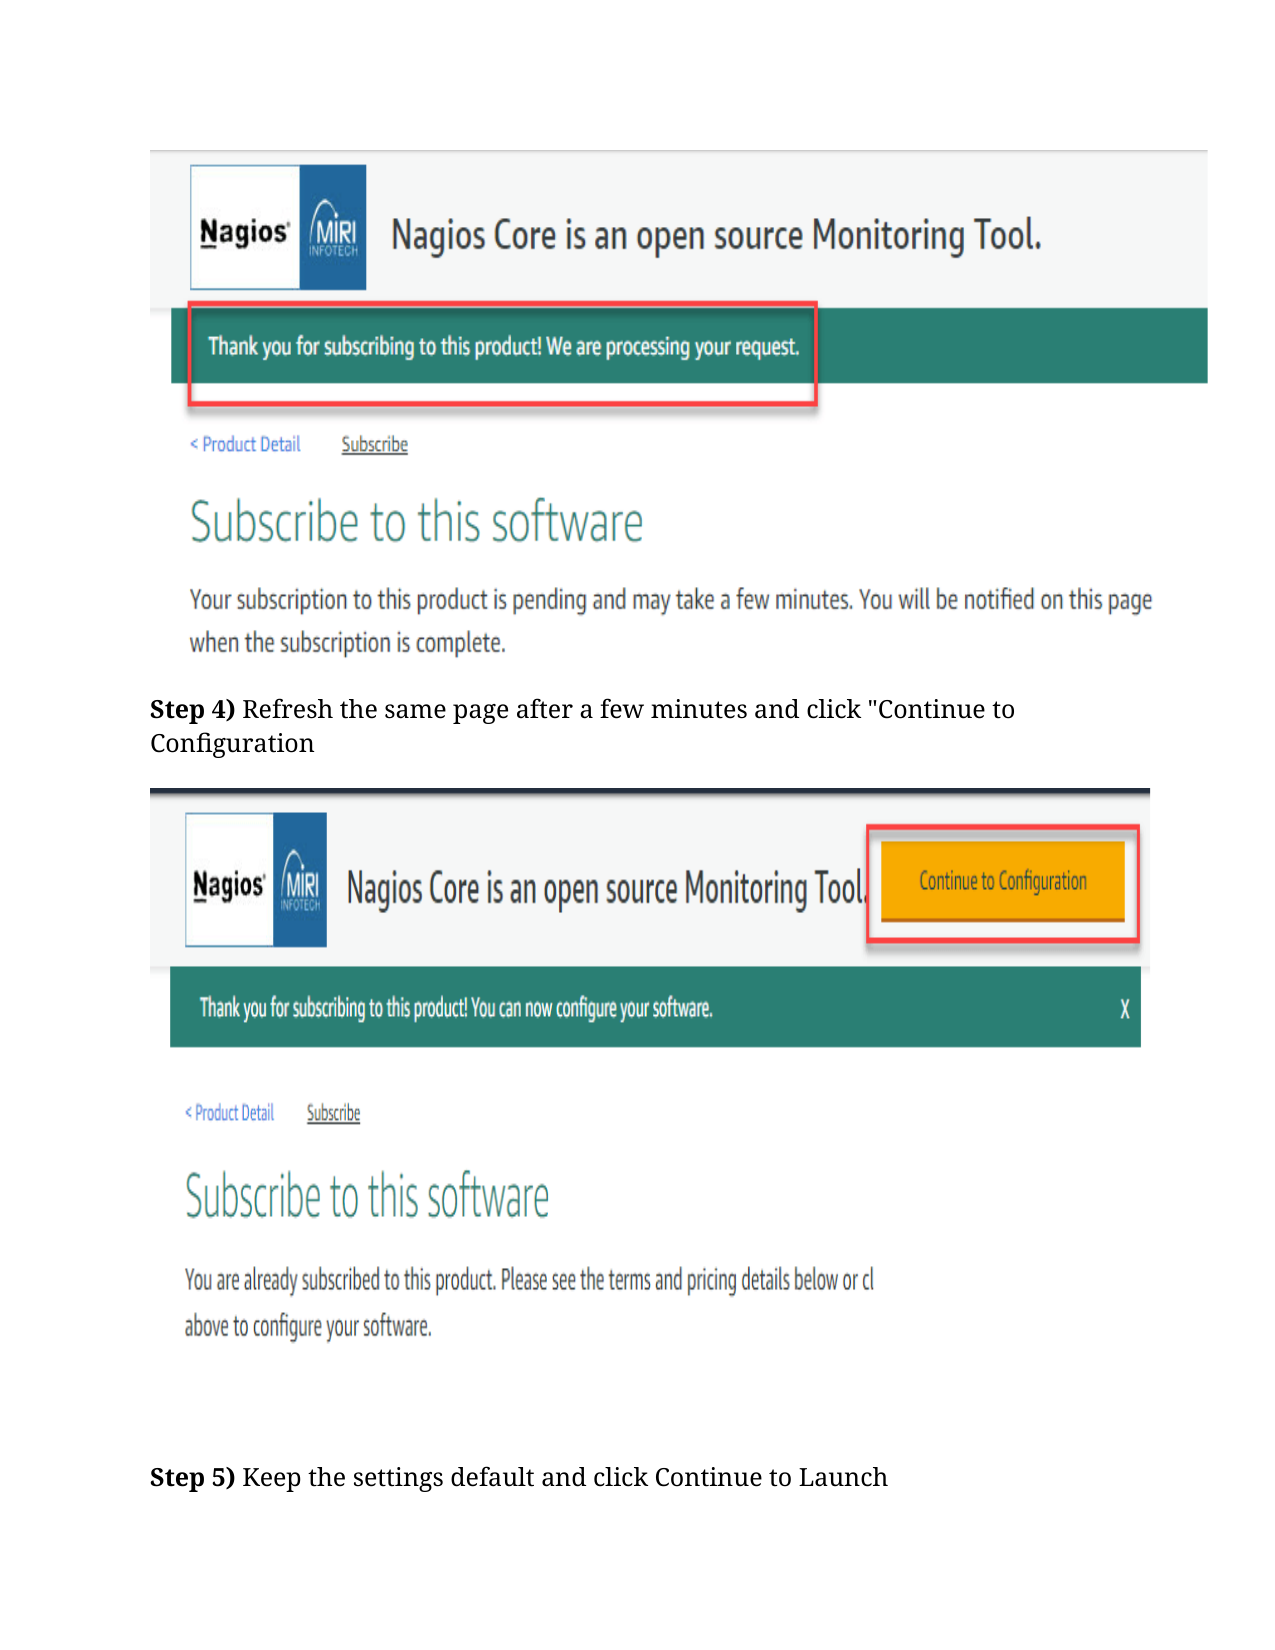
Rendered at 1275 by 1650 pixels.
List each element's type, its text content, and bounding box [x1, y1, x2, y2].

picture [150, 150, 1208, 663]
text Step 4) Refresh the same page after a few minutes and click "Continue to Configuration [150, 692, 1125, 760]
picture [150, 788, 1150, 1367]
text Step 5) Keep the settings default and click Continue to Launch [150, 1459, 1125, 1493]
